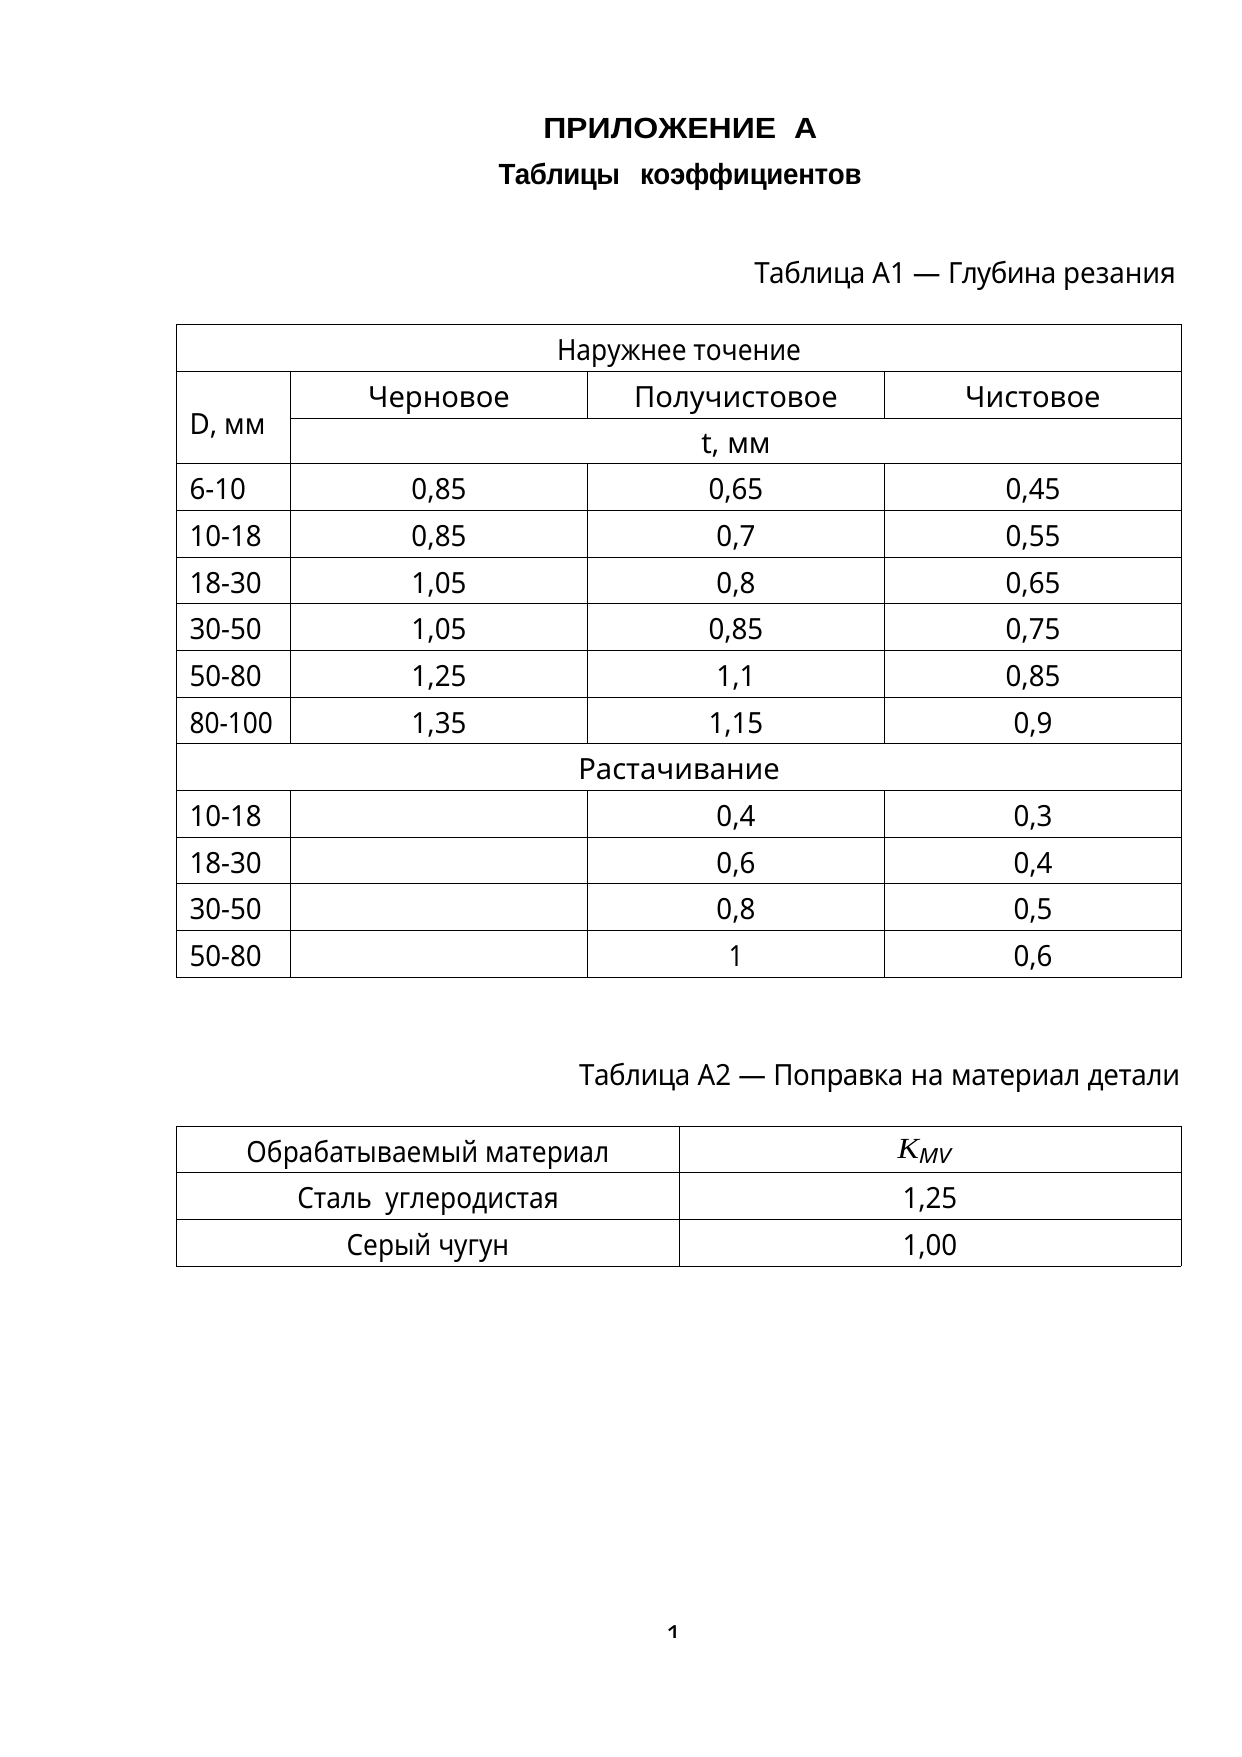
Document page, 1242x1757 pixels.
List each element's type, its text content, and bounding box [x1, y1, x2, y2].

subtitle ПРИЛОЖЕНИЕ А [242, 111, 1118, 144]
table_cell 1,15 [588, 698, 884, 743]
table_cell 0,85 [885, 651, 1181, 697]
table_cell 1,05 [291, 558, 587, 603]
table_header Обрабатываемый материал [177, 1127, 679, 1172]
table_cell 18-30 [177, 558, 290, 603]
table_cell 30-50 [177, 884, 290, 930]
table_cell 0,8 [588, 884, 884, 930]
table_cell 0,4 [588, 791, 884, 837]
table_cell 1,25 [291, 651, 587, 697]
table_cell 0,5 [885, 884, 1181, 930]
table_cell 0,6 [588, 838, 884, 883]
table_cell 0,85 [291, 464, 587, 510]
table_cell [291, 884, 587, 930]
table_cell 0,65 [885, 558, 1181, 603]
table_cell 50-80 [177, 651, 290, 697]
table_cell D, мм [177, 372, 290, 463]
table_cell 30-50 [177, 604, 290, 650]
table_header KMV [680, 1127, 1181, 1172]
table_cell 10-18 [177, 511, 290, 557]
table_cell [291, 838, 587, 883]
table_cell Растачивание [177, 744, 1181, 790]
table_cell 50-80 [177, 931, 290, 977]
table_cell 1 [588, 931, 884, 977]
table_cell 0,3 [885, 791, 1181, 837]
table_cell 1,1 [588, 651, 884, 697]
table_cell 1,25 [680, 1173, 1181, 1219]
text Таблица А2 — Поправка на материал детали [579, 1054, 1194, 1093]
table_cell 0,65 [588, 464, 884, 510]
table_cell 0,85 [291, 511, 587, 557]
table_header Наружнее точение [177, 325, 1181, 371]
table_cell 18-30 [177, 838, 290, 883]
table_cell Получистовое [588, 372, 884, 417]
table_cell Черновое [291, 372, 587, 417]
text Таблица А1 — Глубина резания [754, 252, 1194, 292]
table_cell 0,75 [885, 604, 1181, 650]
table_cell 0,7 [588, 511, 884, 557]
table_cell 0,45 [885, 464, 1181, 510]
table_cell 0,55 [885, 511, 1181, 557]
table_cell Чистовое [885, 372, 1181, 417]
table_cell Сталь углеродистая [177, 1173, 679, 1219]
table_cell 0,85 [588, 604, 884, 650]
table_cell 1,35 [291, 698, 587, 743]
table_cell 6-10 [177, 464, 290, 510]
table_cell 1,00 [680, 1220, 1181, 1266]
table_cell 0,8 [588, 558, 884, 603]
table_cell 0,6 [885, 931, 1181, 977]
table_cell 1,05 [291, 604, 587, 650]
table_cell 0,9 [885, 698, 1181, 743]
table_cell 10-18 [177, 791, 290, 837]
table_cell t, мм [291, 419, 1181, 463]
table_cell [291, 791, 587, 837]
text Таблицы коэффициентов [242, 157, 1118, 190]
table_cell 80-100 [177, 698, 290, 743]
table_cell 0,4 [885, 838, 1181, 883]
table_cell [291, 931, 587, 977]
table_cell Серый чугун [177, 1220, 679, 1266]
